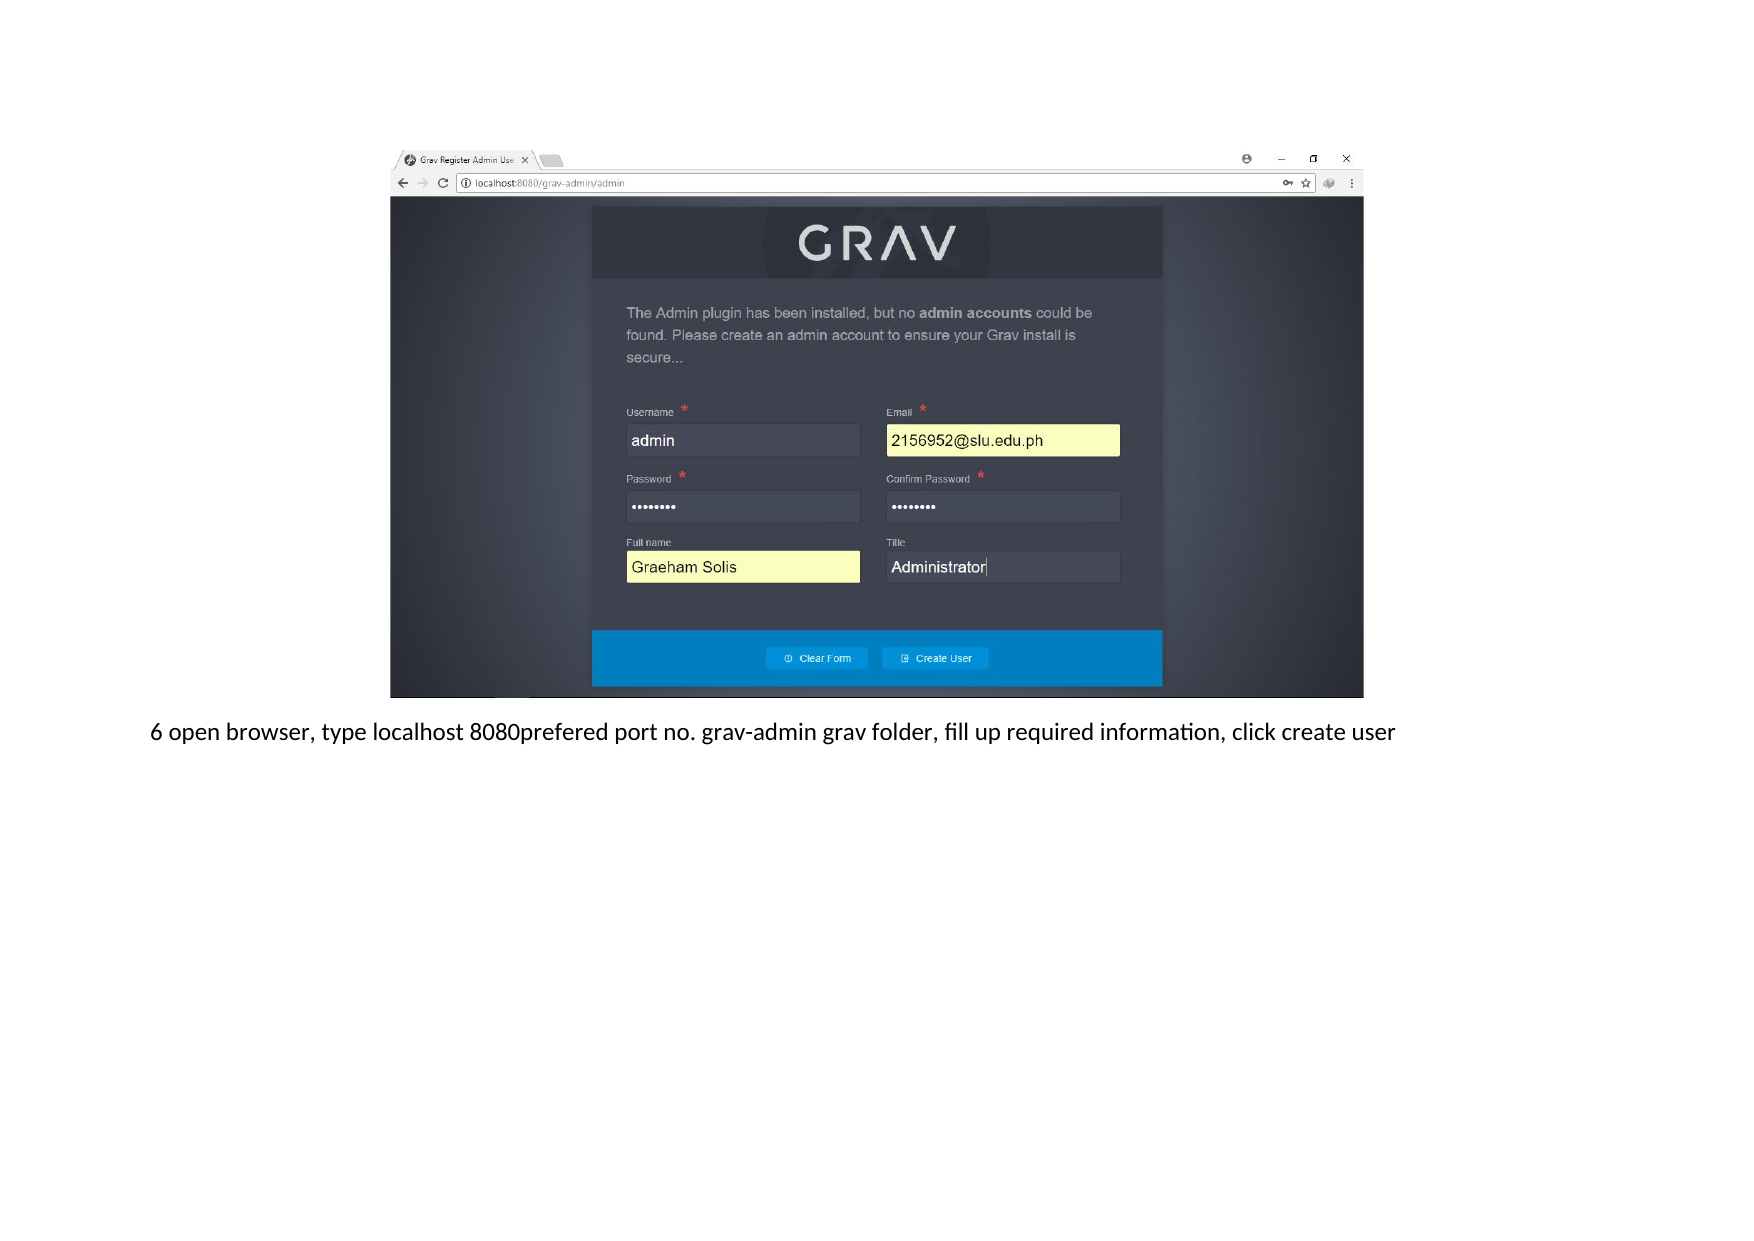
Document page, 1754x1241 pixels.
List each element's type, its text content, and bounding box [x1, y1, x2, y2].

text 6 open browser, type localhost 8080prefered port no. grav-admin grav folder, fill up required information, click create user [150, 717, 1604, 747]
picture [390, 150, 1364, 698]
